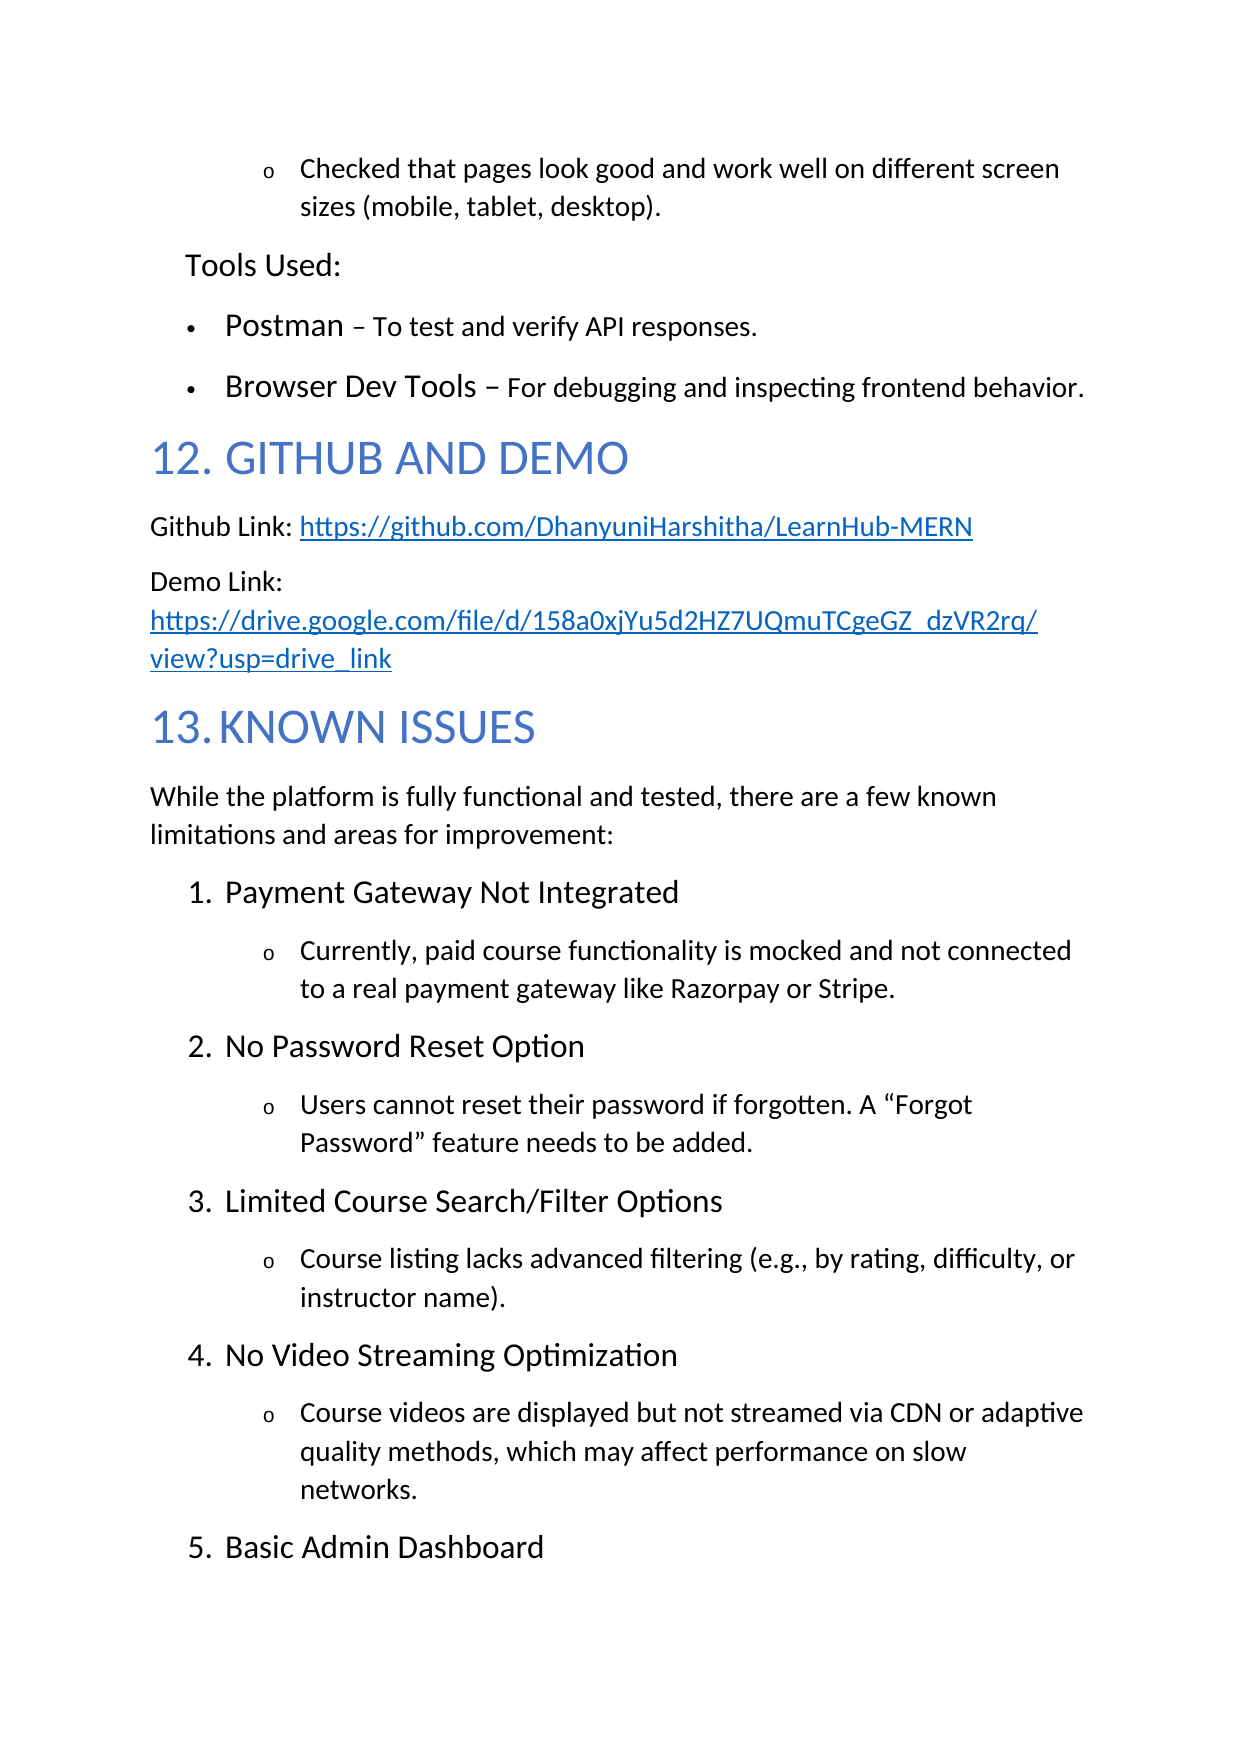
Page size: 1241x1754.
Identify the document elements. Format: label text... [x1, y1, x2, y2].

list Users cannot reset their password if forgotten. A “Forgot Password” feature needs to be added. [262, 1086, 1090, 1160]
list No Password Reset Option [187, 1026, 1090, 1066]
list Browser Dev Tools – For debugging and inspecting frontend behavior. [187, 365, 1090, 406]
list Postman – To test and verify API responses. [187, 304, 1090, 345]
text While the platform is fully functional and tested, there are a few known limitations and areas for improvement: [150, 778, 1090, 852]
list Course videos are displayed but not streamed via CDN or adaptive quality methods, which may affect performance on slow networks. [262, 1394, 1090, 1507]
text 13. KNOWN ISSUES [150, 695, 1090, 756]
list Limited Course Search/Filter Options [187, 1180, 1090, 1220]
list No Video Streaming Optimization [187, 1334, 1090, 1374]
text Demo Link: https://drive.google.com/file/d/158a0xjYu5d2HZ7UQmuTCgeGZ_dzVR2rq/view?usp=drive_link [150, 563, 1090, 676]
text 12. GITHUB AND DEMO [150, 426, 1090, 487]
list Basic Admin Dashboard [187, 1526, 1090, 1567]
list Currently, paid course functionality is mocked and not connected to a real payment gateway like Razorpay or Stripe. [262, 932, 1090, 1006]
list Course listing lacks advanced filtering (e.g., by rating, difficulty, or instructor name). [262, 1240, 1090, 1314]
text Tools Used: [150, 243, 1090, 284]
list Payment Gateway Not Integrated [187, 871, 1090, 912]
list Checked that pages look good and work well on different screen sizes (mobile, tablet, desktop). [262, 150, 1090, 224]
text Github Link: https://github.com/DhanyuniHarshitha/LearnHub-MERN [150, 508, 1090, 544]
